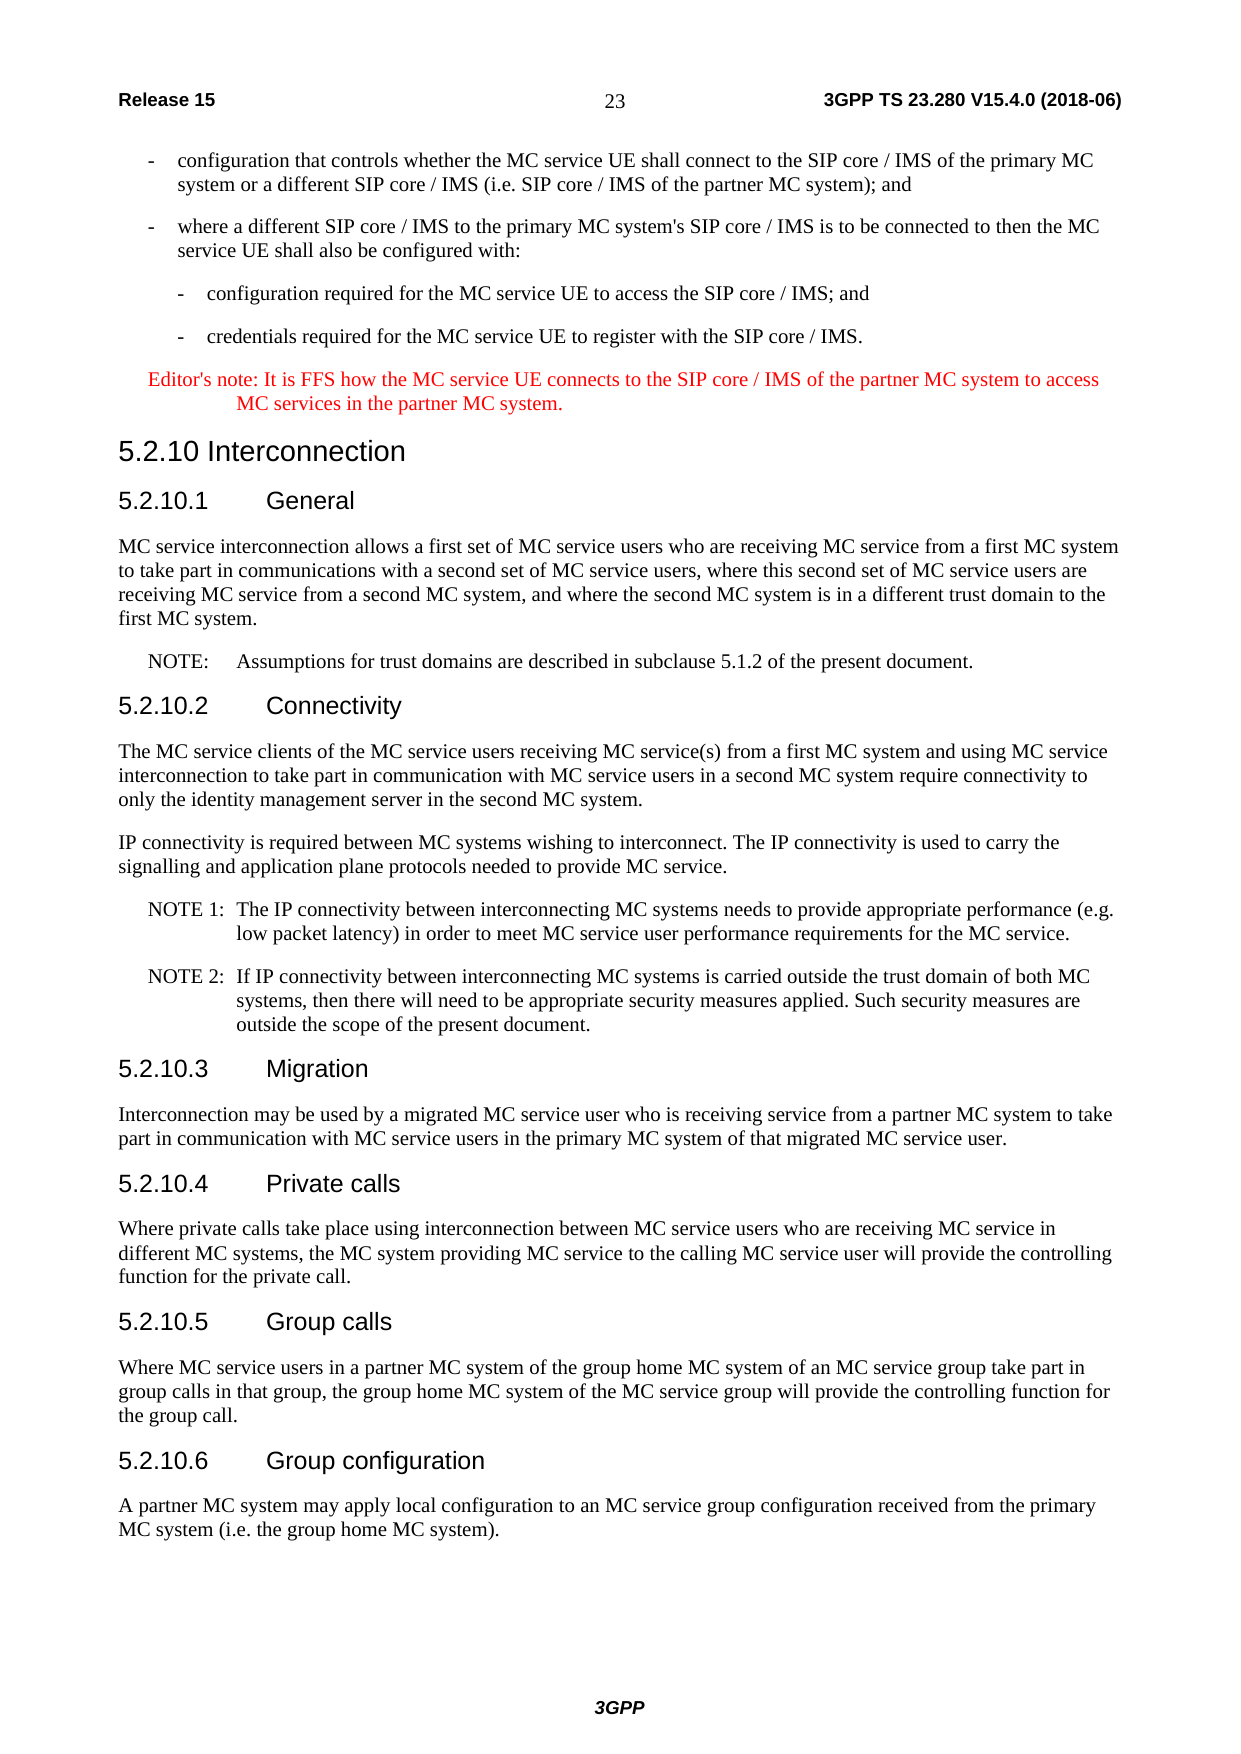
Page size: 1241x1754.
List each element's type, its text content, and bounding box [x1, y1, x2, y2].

subtitle 5.2.10.6 Group configuration [118, 1446, 1122, 1474]
subtitle 5.2.10.3 Migration [118, 1054, 1122, 1083]
text A partner MC system may apply local configuration to an MC service group configuration received from the primary MC system (i.e. the group home MC system). [118, 1493, 1122, 1541]
text The MC service clients of the MC service users receiving MC service(s) from a first MC system and using MC service interconnection to take part in communication with MC service users in a second MC system require connectivity to only the identity management server in the second MC system. [118, 739, 1122, 811]
text Interconnection may be used by a migrated MC service user who is receiving service from a partner MC system to take part in communication with MC service users in the primary MC system of that migrated MC service user. [118, 1102, 1122, 1150]
subtitle 5.2.10.1 General [118, 486, 1122, 515]
text MC service interconnection allows a first set of MC service users who are receiving MC service from a first MC system to take part in communications with a second set of MC service users, where this second set of MC service users are receiving MC service from a second MC system, and where the second MC system is in a different trust domain to the first MC system. [118, 533, 1122, 630]
text Where MC service users in a partner MC system of the group home MC system of an MC service group take part in group calls in that group, the group home MC system of the MC service group will provide the controlling function for the group call. [118, 1355, 1122, 1427]
subtitle 5.2.10.4 Private calls [118, 1169, 1122, 1198]
text - configuration that controls whether the MC service UE shall connect to the SIP core / IMS of the primary MC system or a different SIP core / IMS (i.e. SIP core / IMS of the partner MC system); and [148, 147, 1122, 196]
text - credentials required for the MC service UE to register with the SIP core / IMS. [177, 324, 1122, 348]
text - configuration required for the MC service UE to access the SIP core / IMS; and [177, 281, 1122, 305]
subtitle 5.2.10.2 Connectivity [118, 691, 1122, 720]
text - where a different SIP core / IMS to the primary MC system's SIP core / IMS is to be connected to then the MC service UE shall also be configured with: [148, 214, 1122, 262]
text NOTE 2: If IP connectivity between interconnecting MC systems is carried outside the trust domain of both MC systems, then there will need to be appropriate security measures applied. Such security measures are outside the scope of the present document. [148, 963, 1122, 1036]
text Where private calls take place using interconnection between MC service users who are receiving MC service in different MC systems, the MC system providing MC service to the calling MC service user will provide the controlling function for the private call. [118, 1216, 1122, 1288]
subtitle 5.2.10.5 Group calls [118, 1307, 1122, 1336]
subtitle 5.2.10 Interconnection [118, 434, 1122, 467]
text Editor's note: It is FFS how the MC service UE connects to the SIP core / IMS of the partner MC system to access MC services in the partner MC system. [148, 367, 1122, 415]
text IP connectivity is required between MC systems wishing to interconnect. The IP connectivity is used to carry the signalling and application plane protocols needed to provide MC service. [118, 830, 1122, 878]
text NOTE 1: The IP connectivity between interconnecting MC systems needs to provide appropriate performance (e.g. low packet latency) in order to meet MC service user performance requirements for the MC service. [148, 897, 1122, 945]
text NOTE: Assumptions for trust domains are described in subclause 5.1.2 of the present document. [148, 648, 1122, 673]
